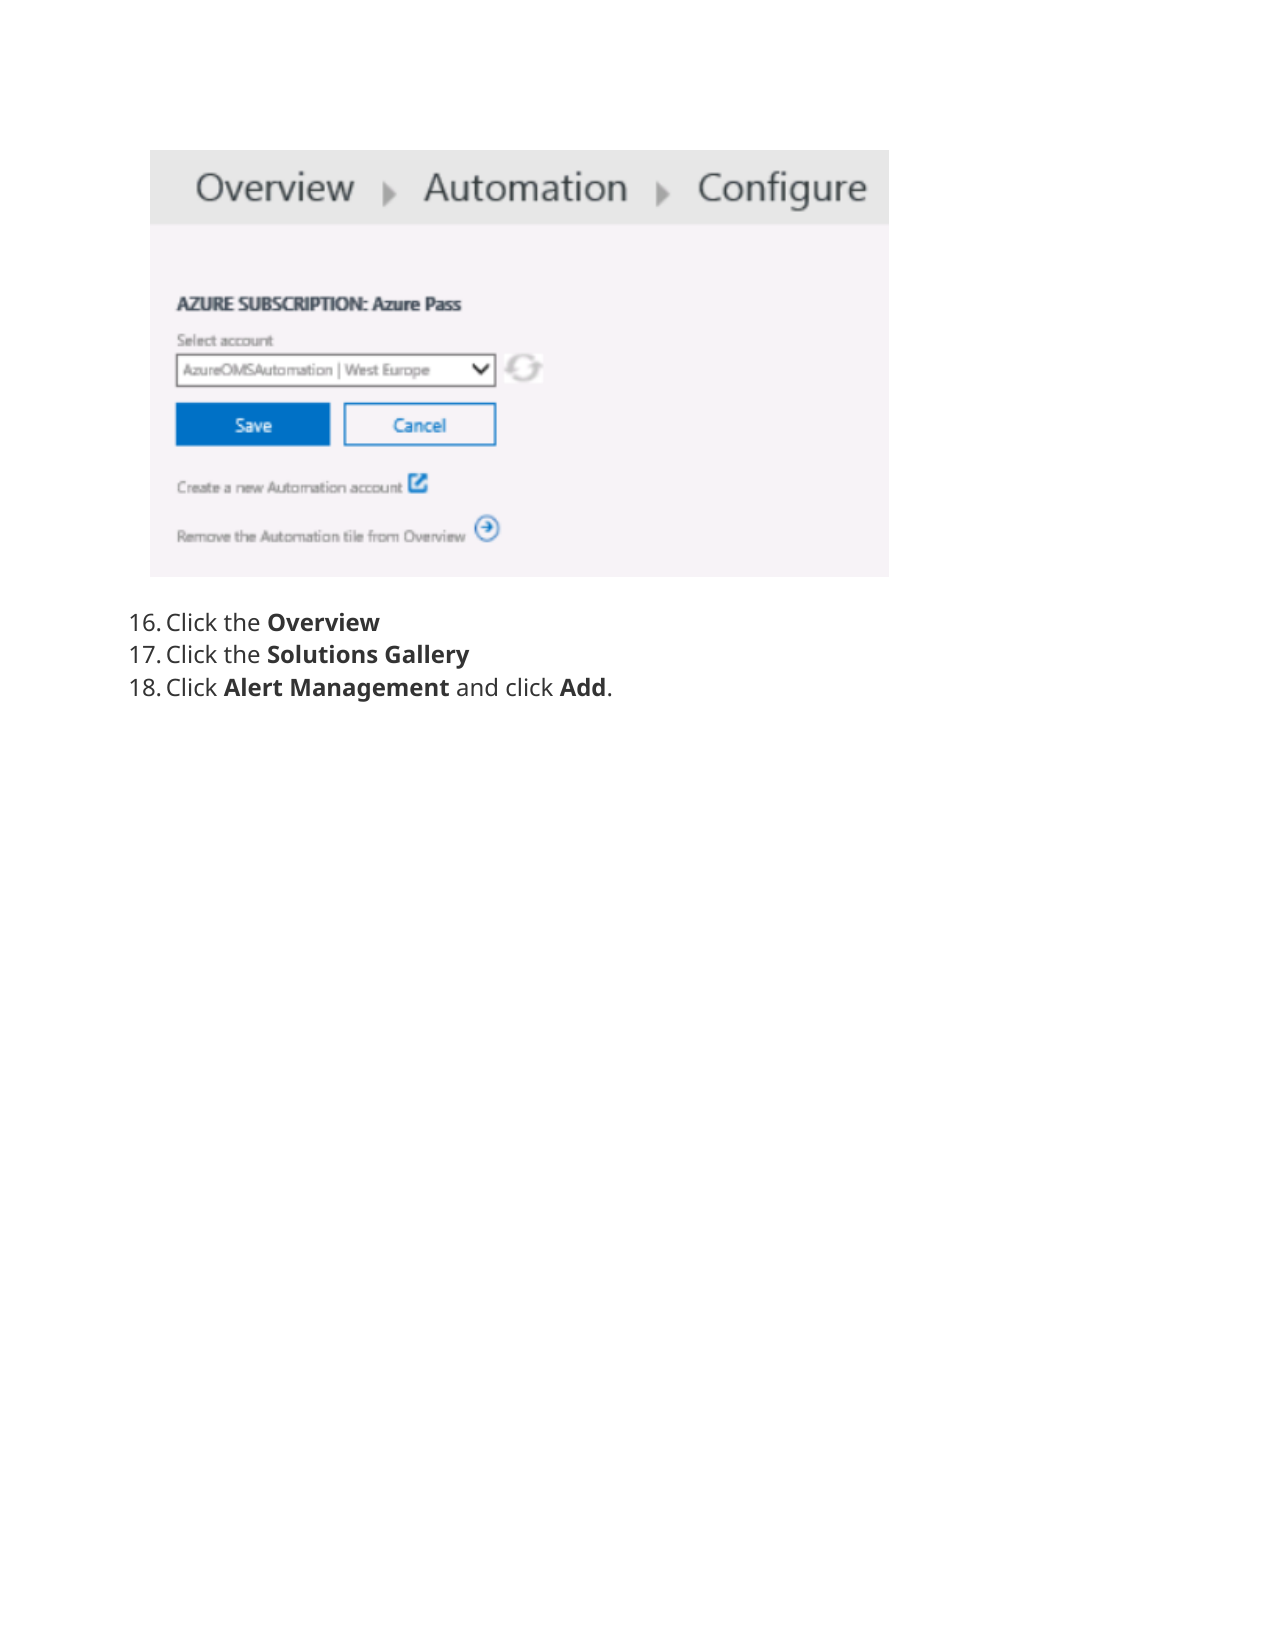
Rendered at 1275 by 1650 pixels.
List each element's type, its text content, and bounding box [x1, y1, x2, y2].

list Click the Overview [128, 605, 1125, 638]
list Click Alert Management and click Add. [128, 671, 1125, 703]
picture [150, 150, 889, 577]
list Click the Solutions Gallery [128, 638, 1125, 671]
